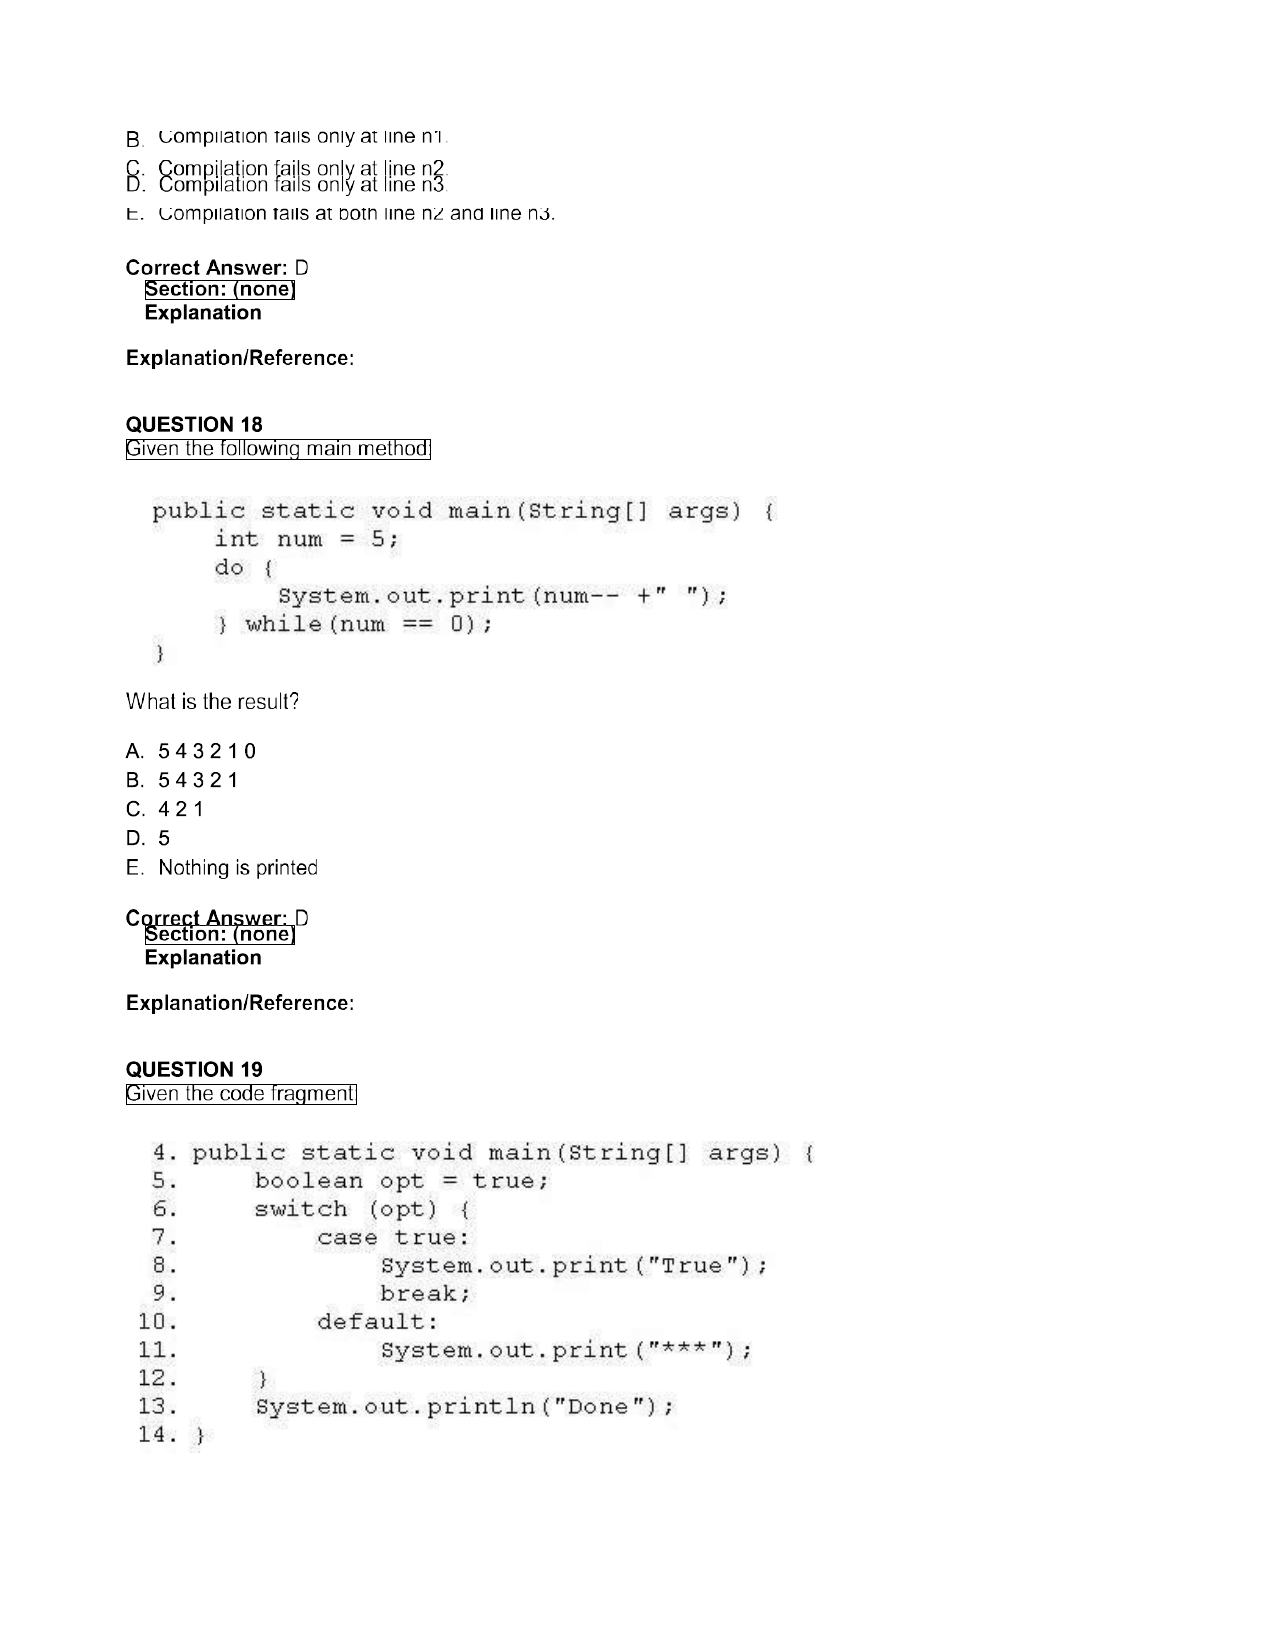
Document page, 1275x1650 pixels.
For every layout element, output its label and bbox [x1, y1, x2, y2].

picture [159, 131, 448, 147]
picture [127, 994, 353, 1014]
picture [126, 909, 308, 944]
picture [127, 349, 353, 369]
picture [146, 281, 294, 299]
picture [126, 692, 298, 709]
picture [152, 496, 778, 666]
picture [127, 1085, 356, 1104]
picture [127, 208, 554, 224]
picture [126, 160, 448, 196]
picture [139, 1141, 815, 1453]
picture [127, 440, 430, 459]
picture [127, 859, 317, 879]
picture [126, 259, 308, 275]
picture [127, 131, 144, 147]
